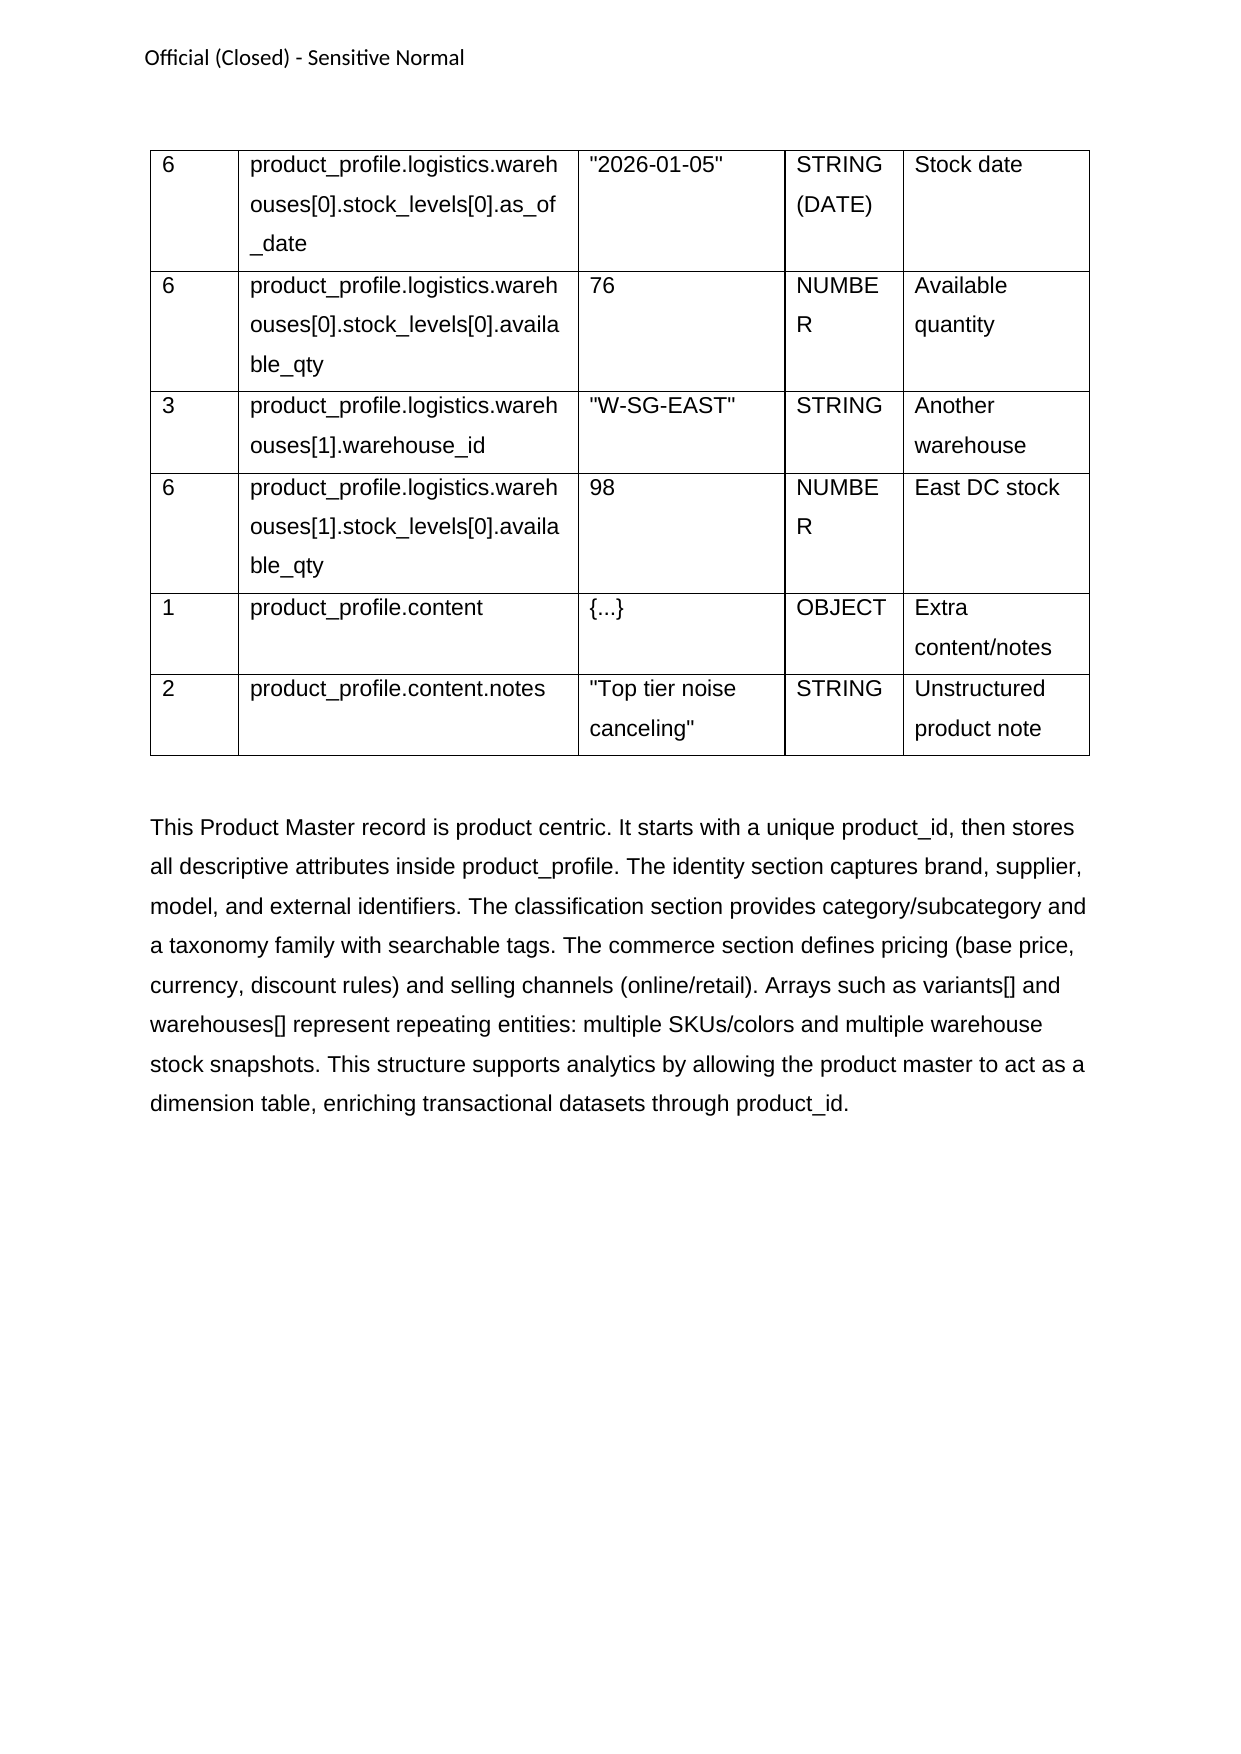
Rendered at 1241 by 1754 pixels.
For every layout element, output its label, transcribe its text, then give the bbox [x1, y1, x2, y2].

table_cell STRING [786, 392, 903, 472]
table_cell OBJECT [786, 594, 903, 674]
table_cell 6 [151, 474, 238, 593]
table_cell {...} [579, 594, 784, 674]
table_cell product_profile.content [239, 594, 578, 674]
table_cell STRING (DATE) [786, 151, 903, 271]
table_cell Stock date [904, 151, 1089, 271]
table_cell STRING [786, 675, 903, 755]
table_cell Another warehouse [904, 392, 1089, 472]
table_cell 2 [151, 675, 238, 755]
table_cell Available quantity [904, 272, 1089, 391]
table_cell 76 [579, 272, 784, 391]
table_cell Extra content/notes [904, 594, 1089, 674]
table_cell "Top tier noise canceling" [579, 675, 784, 755]
table_cell East DC stock [904, 474, 1089, 593]
table_cell product_profile.content.notes [239, 675, 578, 755]
table_cell 3 [151, 392, 238, 472]
text This Product Master record is product centric. It starts with a unique product_id, then stores all descriptive attributes inside product_profile. The identity section captures brand, supplier, model, and external identifiers. The classification section provides category/subcategory and a taxonomy family with searchable tags. The commerce section defines pricing (base price, currency, discount rules) and selling channels (online/retail). Arrays such as variants[] and warehouses[] represent repeating entities: multiple SKUs/colors and multiple warehouse stock snapshots. This structure supports analytics by allowing the product master to act as a dimension table, enriching transactional datasets through product_id. [150, 814, 1090, 1117]
table_cell product_profile.logistics.warehouses[1].stock_levels[0].available_qty [239, 474, 578, 593]
table_cell 1 [151, 594, 238, 674]
table_cell product_profile.logistics.warehouses[0].stock_levels[0].available_qty [239, 272, 578, 391]
table_cell NUMBER [786, 474, 903, 593]
table_cell NUMBER [786, 272, 903, 391]
table_cell Unstructured product note [904, 675, 1089, 755]
table_cell "W-SG-EAST" [579, 392, 784, 472]
table_cell 6 [151, 151, 238, 271]
table_cell product_profile.logistics.warehouses[1].warehouse_id [239, 392, 578, 472]
table_cell 98 [579, 474, 784, 593]
table_cell 6 [151, 272, 238, 391]
table_cell "2026-01-05" [579, 151, 784, 271]
table_cell product_profile.logistics.warehouses[0].stock_levels[0].as_of_date [239, 151, 578, 271]
